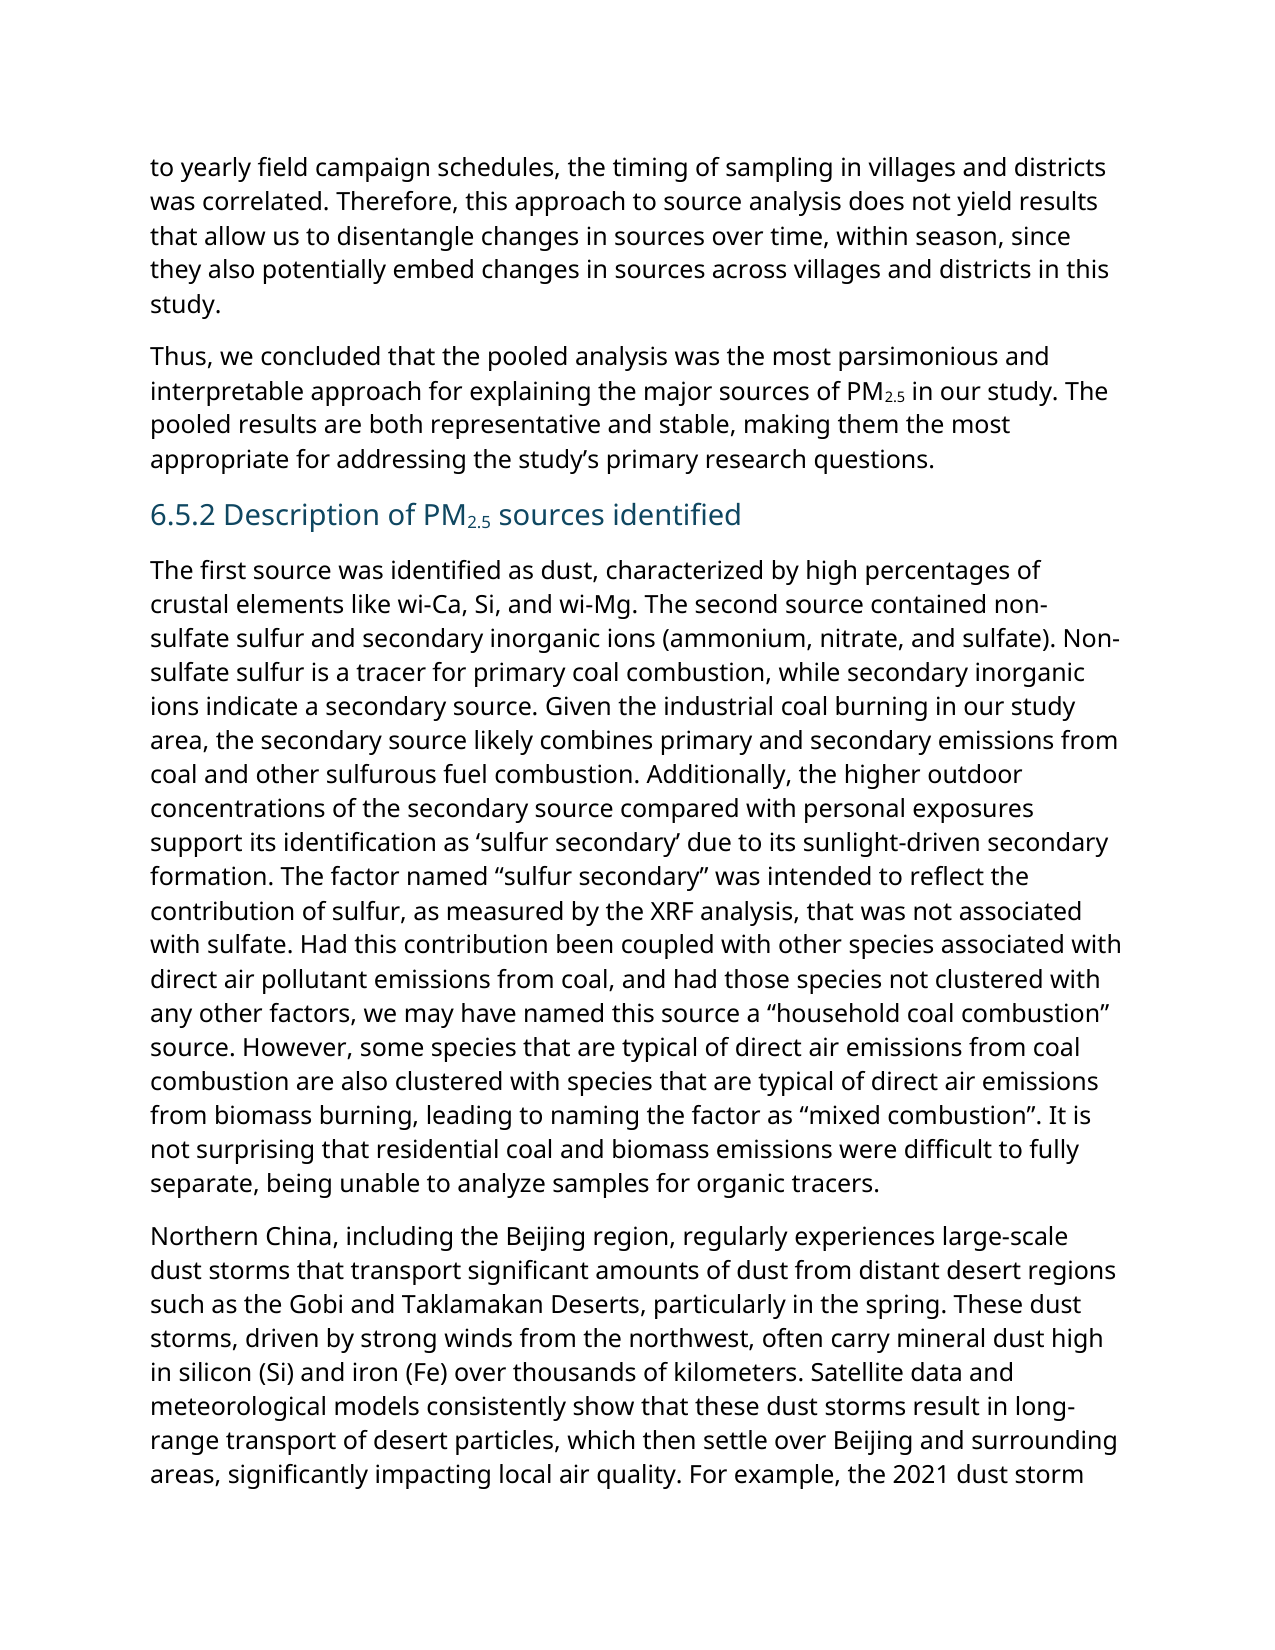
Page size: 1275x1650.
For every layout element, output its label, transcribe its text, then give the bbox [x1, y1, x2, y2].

text Thus, we concluded that the pooled analysis was the most parsimonious and interpretable approach for explaining the major sources of PM2.5 in our study. The pooled results are both representative and stable, making them the most appropriate for addressing the study’s primary research questions. [150, 339, 1125, 475]
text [150, 1218, 1125, 1491]
text The first source was identified as dust, characterized by high percentages of crustal elements like wi-Ca, Si, and wi-Mg. The second source contained non-sulfate sulfur and secondary inorganic ions (ammonium, nitrate, and sulfate). Non-sulfate sulfur is a tracer for primary coal combustion, while secondary inorganic ions indicate a secondary source. Given the industrial coal burning in our study area, the secondary source likely combines primary and secondary emissions from coal and other sulfurous fuel combustion. Additionally, the higher outdoor concentrations of the secondary source compared with personal exposures support its identification as ‘sulfur secondary’ due to its sunlight-driven secondary formation. The factor named “sulfur secondary” was intended to reflect the contribution of sulfur, as measured by the XRF analysis, that was not associated with sulfate. Had this contribution been coupled with other species associated with direct air pollutant emissions from coal, and had those species not clustered with any other factors, we may have named this source a “household coal combustion” source. However, some species that are typical of direct air emissions from coal combustion are also clustered with species that are typical of direct air emissions from biomass burning, leading to naming the factor as “mixed combustion”. It is not surprising that residential coal and biomass emissions were difficult to fully separate, being unable to analyze samples for organic tracers. [150, 552, 1125, 1200]
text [150, 150, 1125, 320]
subtitle 6.5.2 Description of PM2.5 sources identified [150, 494, 1125, 534]
